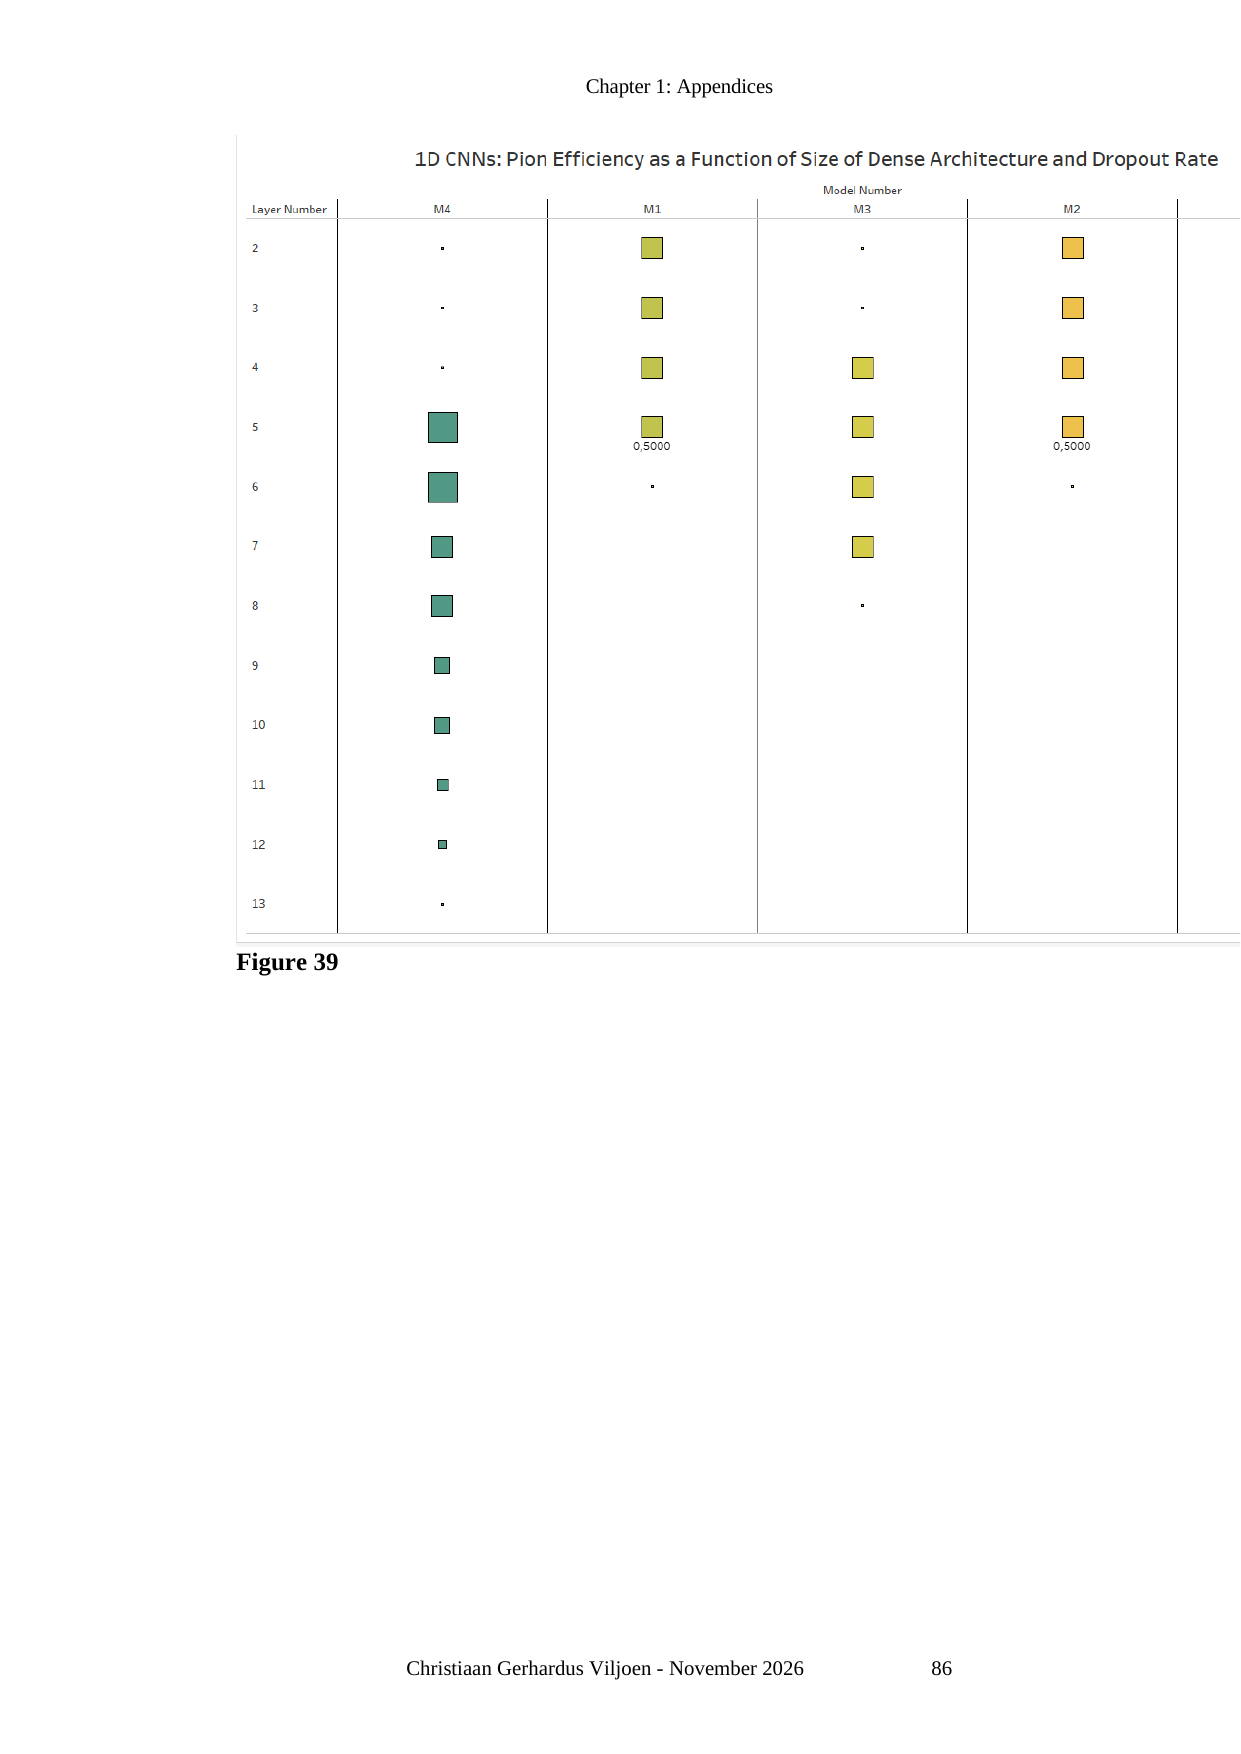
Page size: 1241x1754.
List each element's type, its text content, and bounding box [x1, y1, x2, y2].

picture [236, 135, 1241, 947]
